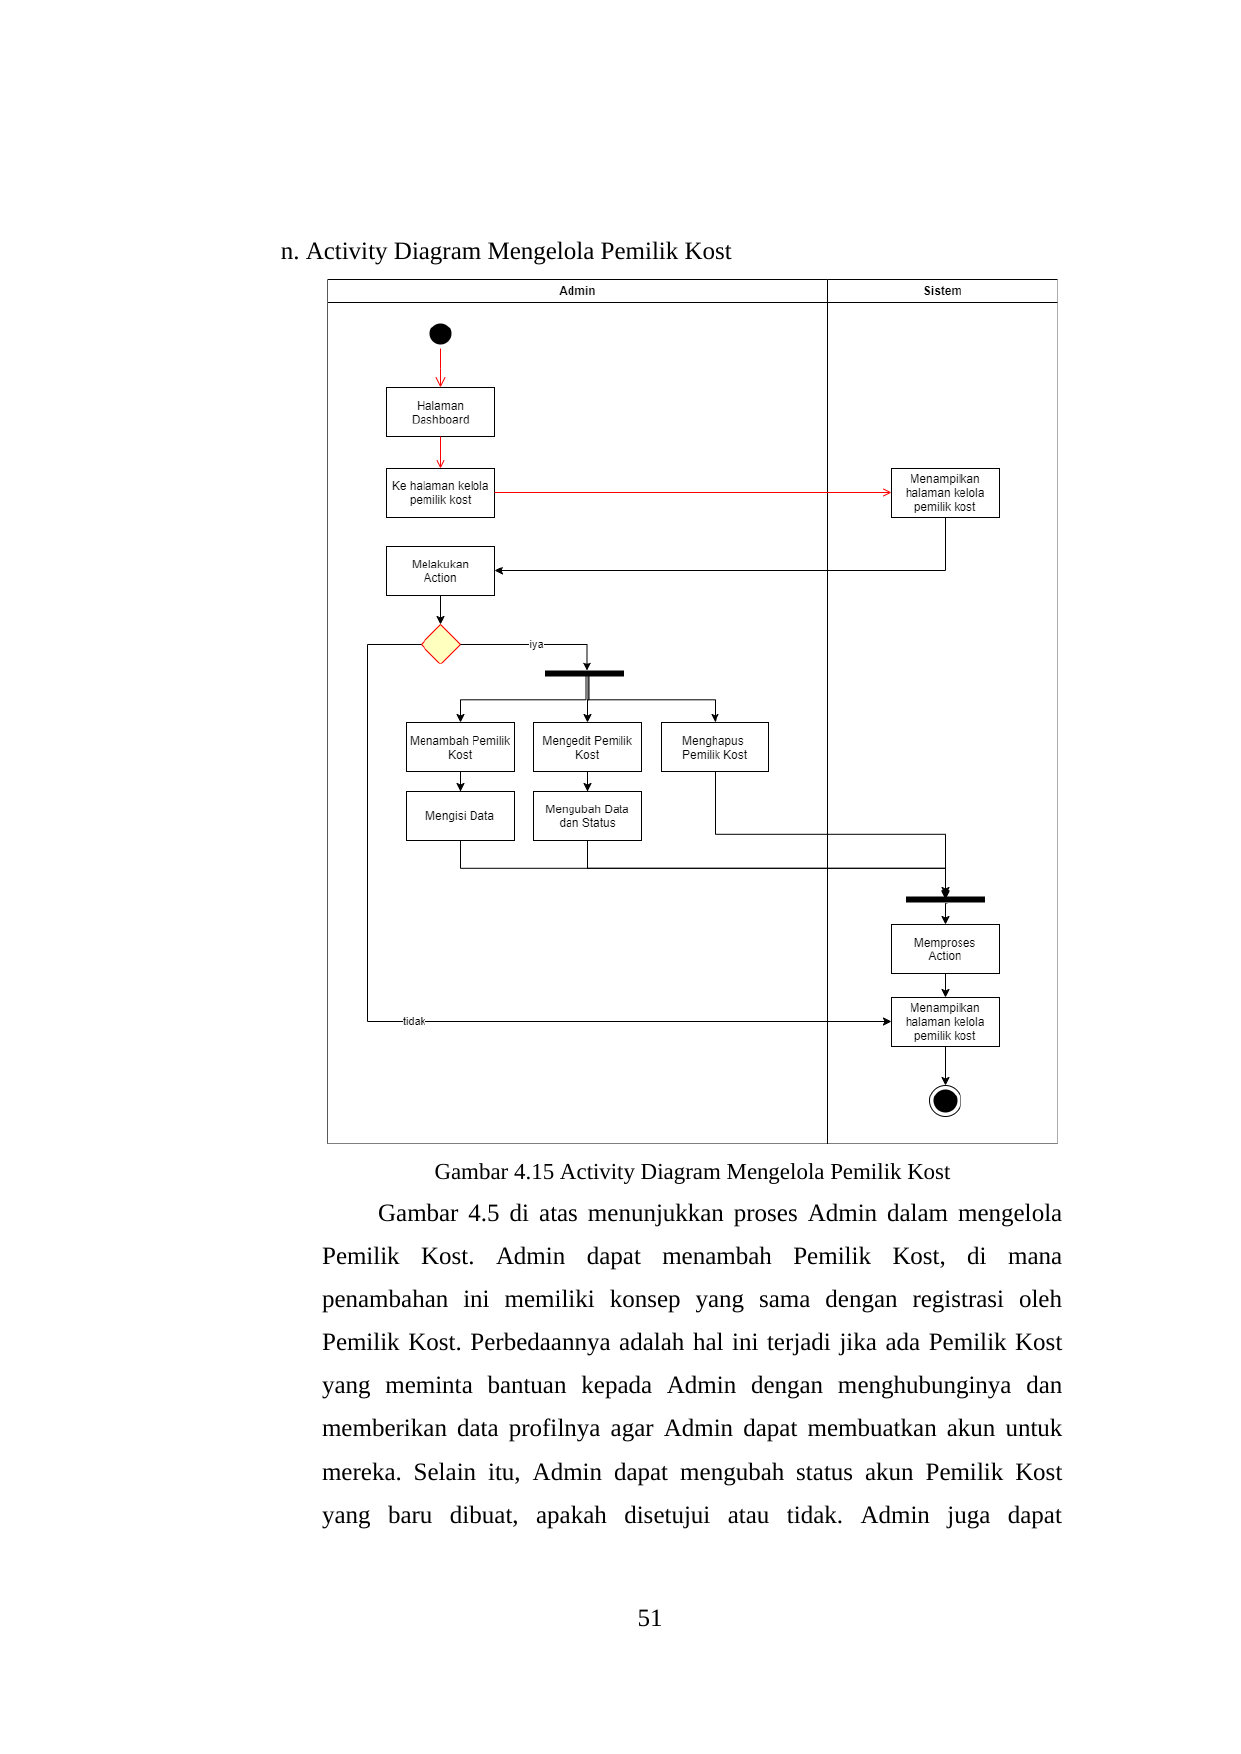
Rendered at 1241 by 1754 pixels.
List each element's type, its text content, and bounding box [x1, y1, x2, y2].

text Gambar 4.15 Activity Diagram Mengelola Pemilik Kost [322, 1158, 1063, 1185]
subtitle Activity Diagram Mengelola Pemilik Kost [281, 236, 1063, 265]
picture [327, 279, 1058, 1144]
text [322, 1198, 1063, 1528]
